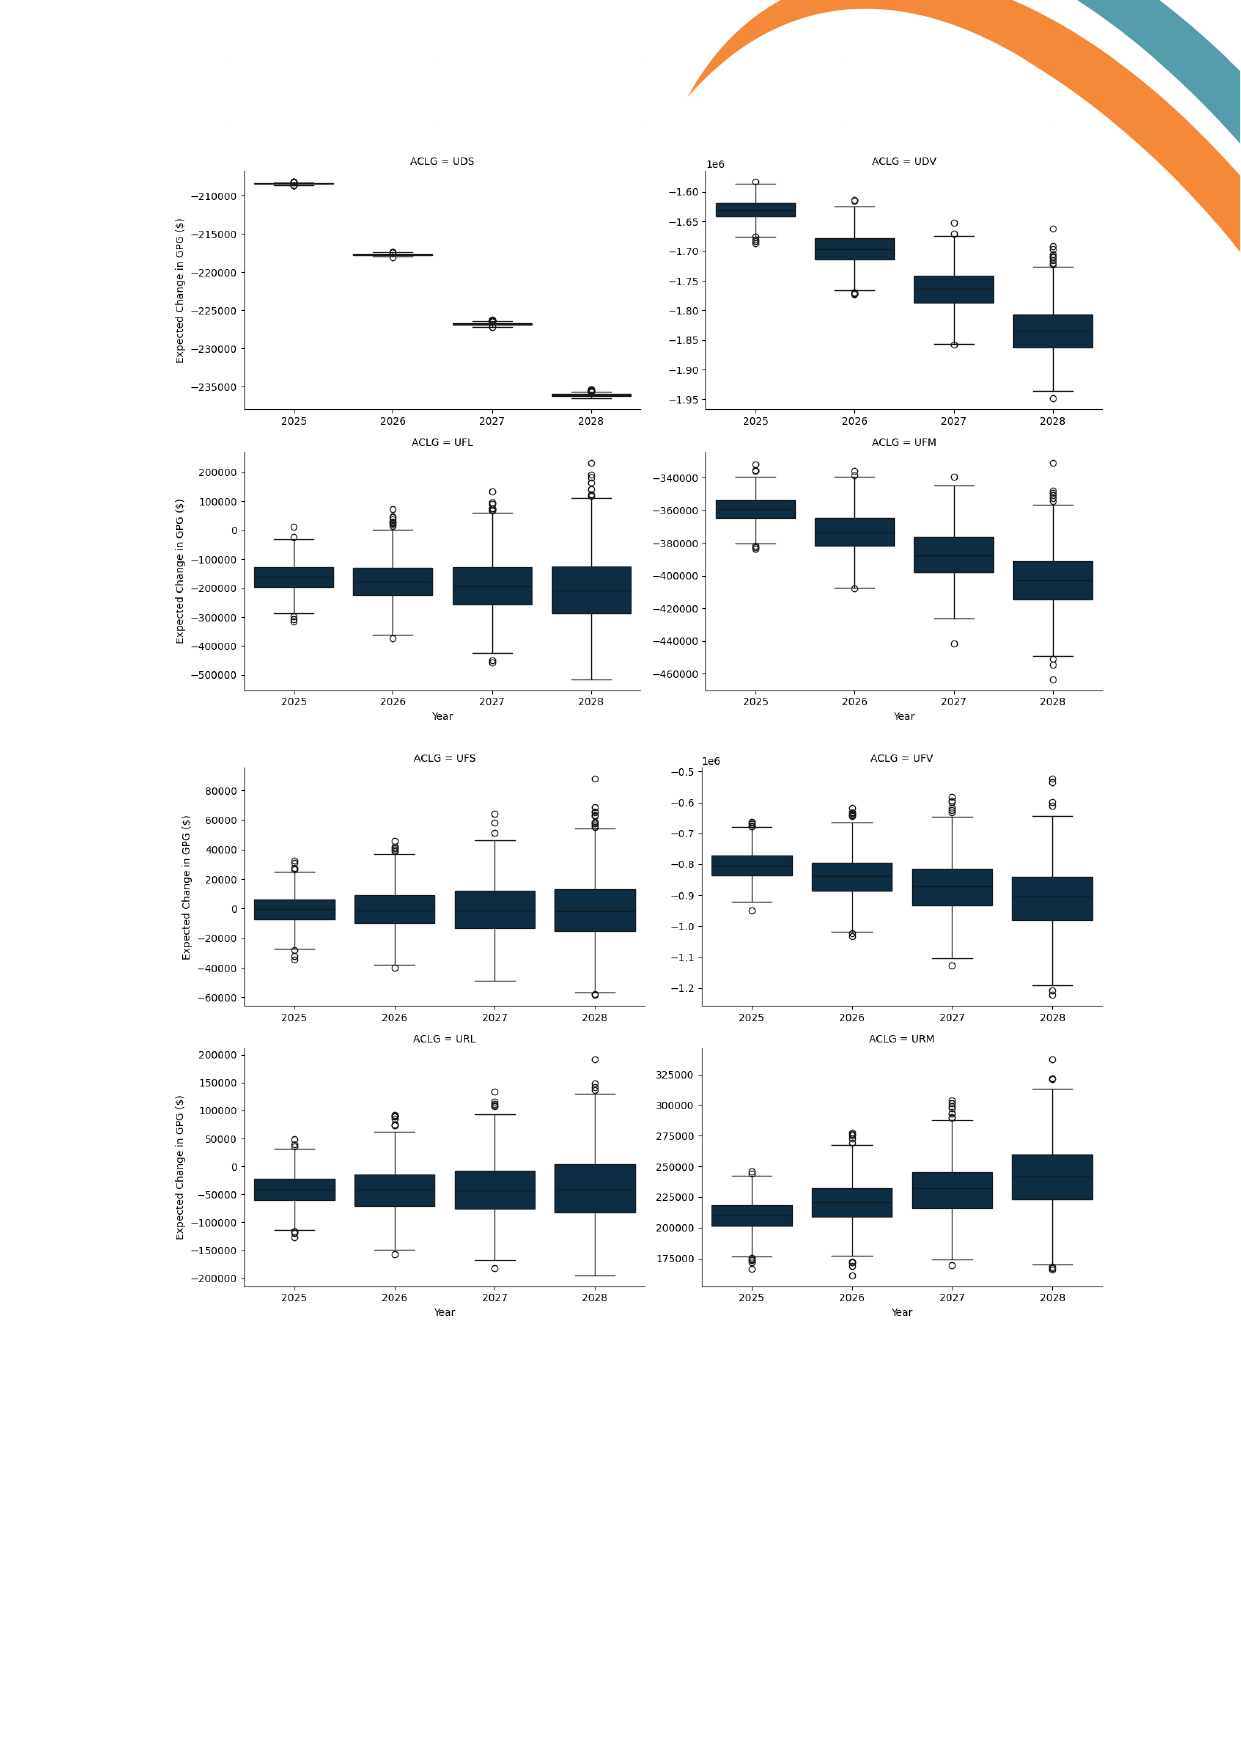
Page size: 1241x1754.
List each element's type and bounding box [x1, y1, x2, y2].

picture [19, 0, 1241, 729]
picture [168, 746, 1109, 1325]
